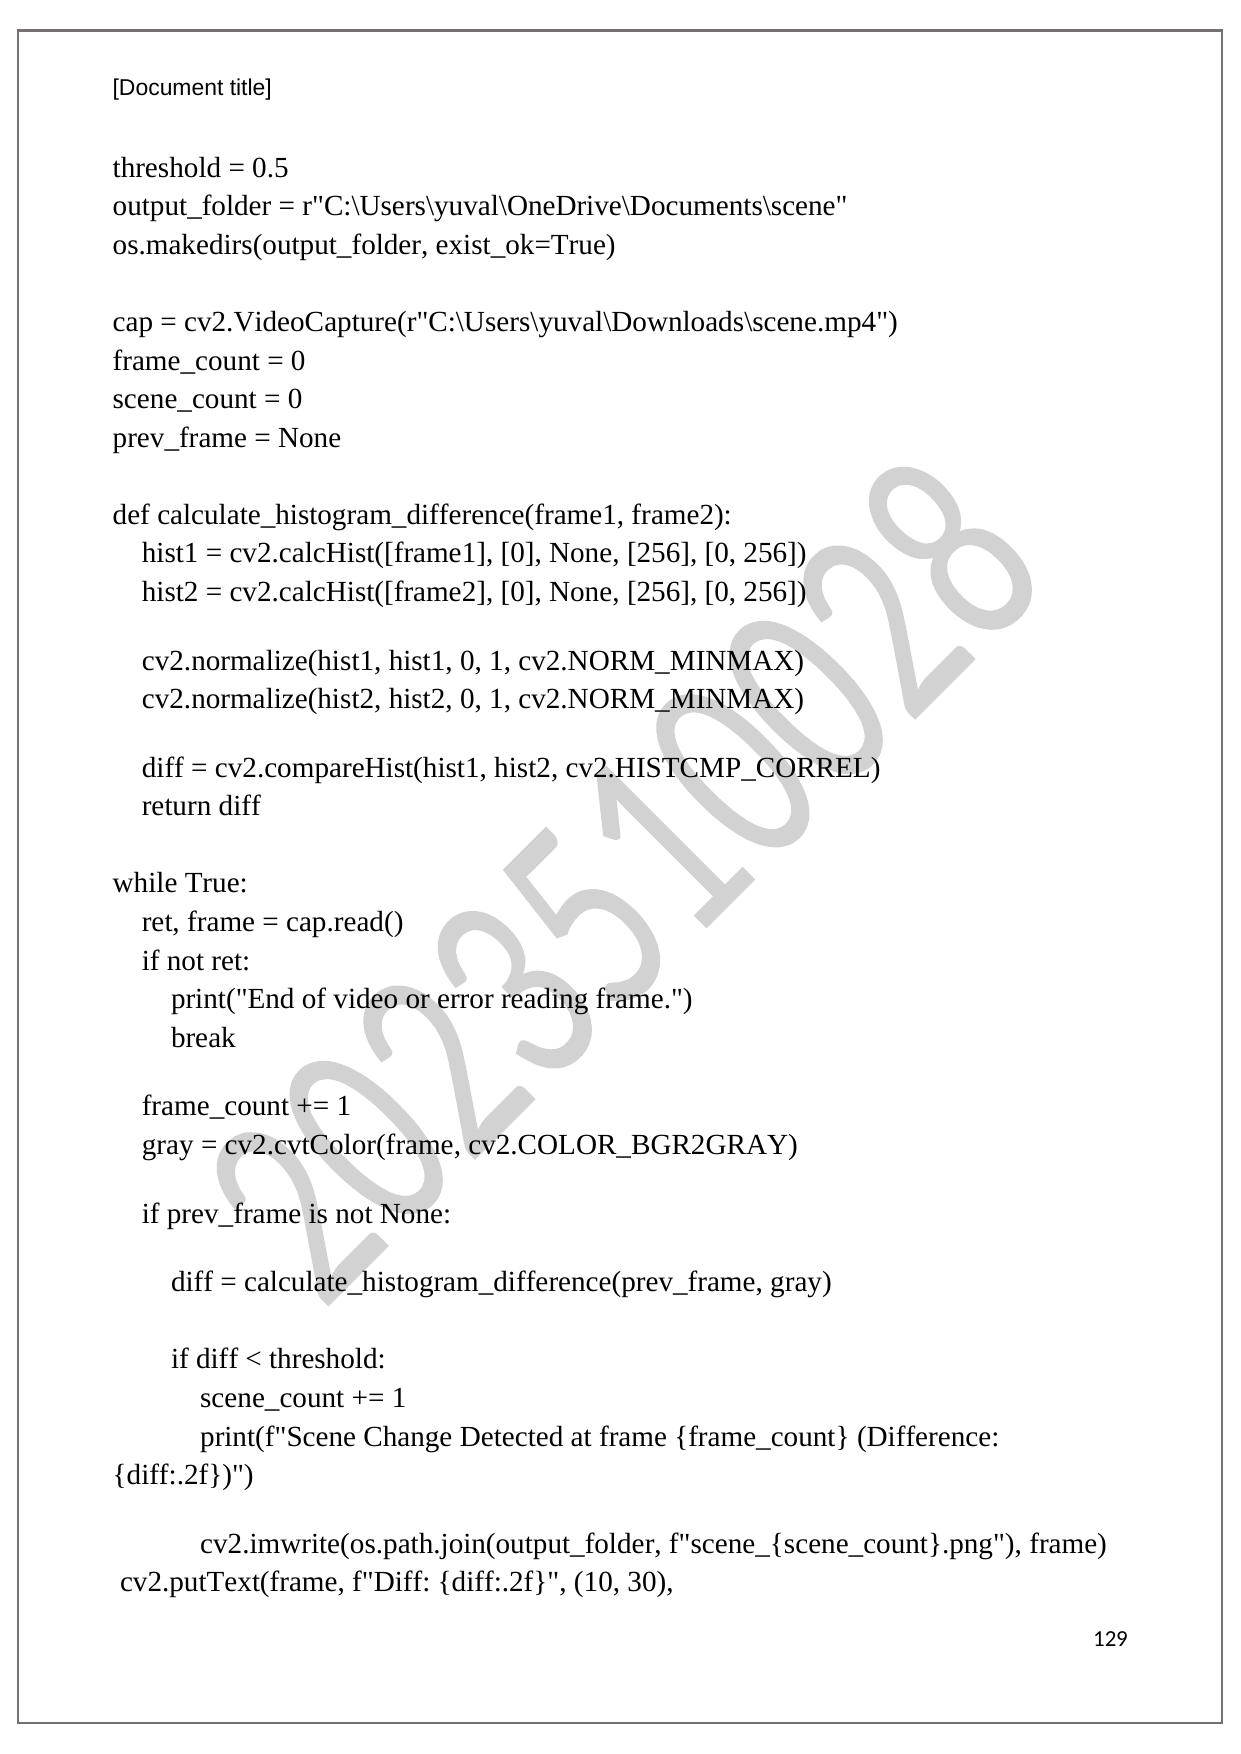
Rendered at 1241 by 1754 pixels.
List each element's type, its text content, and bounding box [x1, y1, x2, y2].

text hist1 = cv2.calcHist([frame1], [0], None, [256], [0, 256]) [112, 535, 1128, 569]
text gray = cv2.cvtColor(frame, cv2.COLOR_BGR2GRAY) [112, 1127, 1128, 1161]
text return diff [112, 788, 1128, 822]
text print("End of video or error reading frame.") [112, 981, 1128, 1015]
text hist2 = cv2.calcHist([frame2], [0], None, [256], [0, 256]) [112, 574, 1128, 607]
text while True: [112, 866, 1128, 899]
text cv2.normalize(hist1, hist1, 0, 1, cv2.NORM_MINMAX) [112, 643, 1128, 676]
text cap = cv2.VideoCapture(r"C:\Users\yuval\Downloads\scene.mp4") [112, 304, 1128, 338]
text frame_count = 0 [112, 343, 1128, 376]
text if prev_frame is not None: [112, 1196, 1128, 1229]
text os.makedirs(output_folder, exist_ok=True) [112, 227, 1128, 261]
text frame_count += 1 [112, 1088, 1128, 1122]
text break [112, 1020, 1128, 1053]
text prev_frame = None [112, 420, 1128, 453]
text ret, frame = cap.read() [112, 904, 1128, 938]
text scene_count = 0 [112, 381, 1128, 415]
text output_folder = r"C:\Users\yuval\OneDrive\Documents\scene" [112, 188, 1128, 222]
text print(f"Scene Change Detected at frame {frame_count} (Difference: {diff:.2f})") [112, 1419, 1128, 1491]
text cv2.imwrite(os.path.join(output_folder, f"scene_{scene_count}.png"), frame) [112, 1526, 1128, 1559]
text diff = calculate_histogram_difference(prev_frame, gray) [112, 1264, 1128, 1298]
text if not ret: [112, 943, 1128, 976]
text if diff < threshold: [112, 1342, 1128, 1375]
text threshold = 0.5 [112, 150, 1128, 183]
text cv2.normalize(hist2, hist2, 0, 1, cv2.NORM_MINMAX) [112, 681, 1128, 715]
text scene_count += 1 [112, 1380, 1128, 1414]
text def calculate_histogram_difference(frame1, frame2): [112, 497, 1128, 530]
text diff = cv2.compareHist(hist1, hist2, cv2.HISTCMP_CORREL) [112, 750, 1128, 783]
text cv2.putText(frame, f"Diff: {diff:.2f}", (10, 30), [112, 1564, 1128, 1598]
